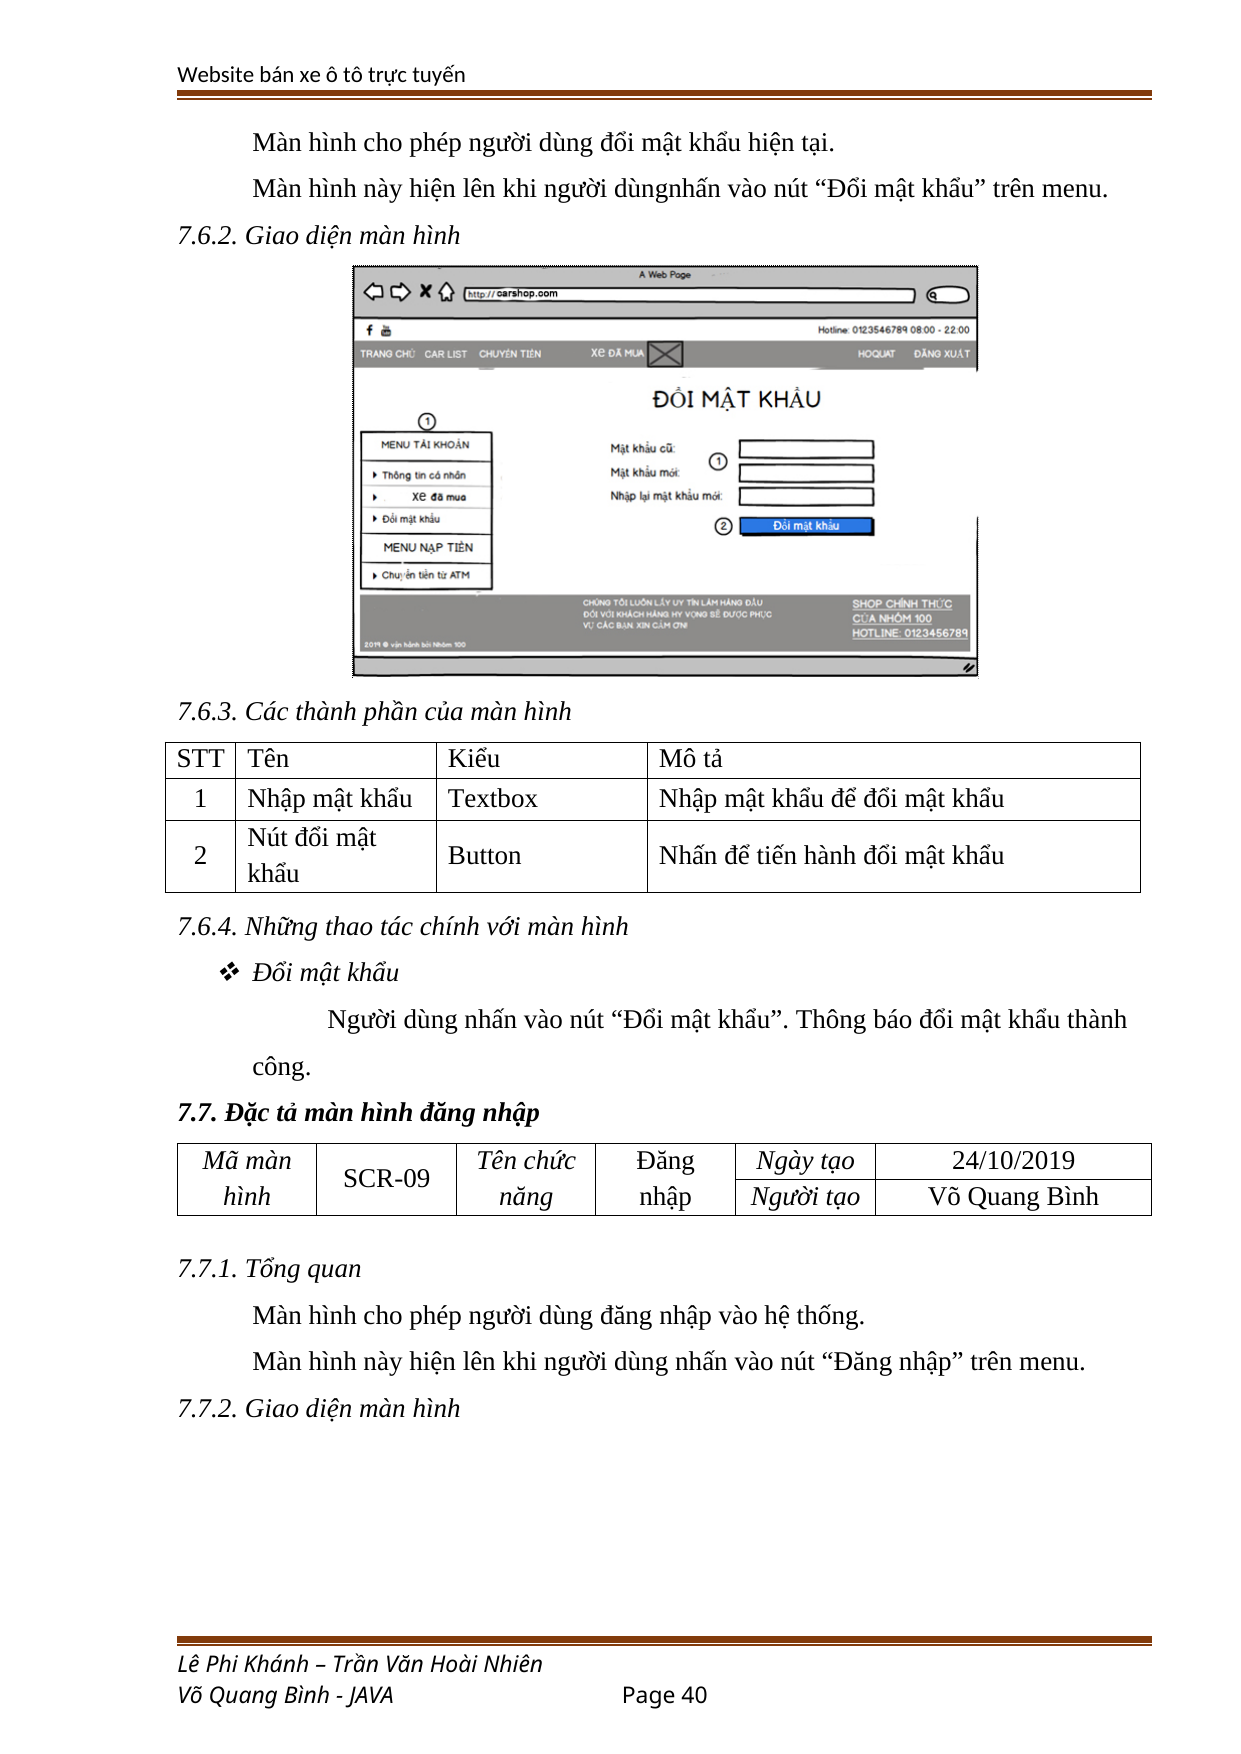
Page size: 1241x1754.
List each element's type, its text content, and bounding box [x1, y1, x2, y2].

table_header SCR-09 [317, 1144, 456, 1215]
list Đổi mật khẩu [214, 956, 1152, 988]
table_cell Textbox [437, 779, 647, 820]
text 7.6.3. Các thành phần của màn hình [177, 695, 1152, 726]
table_cell Người tạo [736, 1180, 875, 1215]
text 7.7. Đặc tả màn hình đăng nhập [177, 1097, 1152, 1128]
table_header Đăng nhập [596, 1144, 735, 1215]
table_header Tên [236, 743, 436, 778]
table_cell Button [437, 821, 647, 892]
text Người dùng nhấn vào nút “Đổi mật khẩu”. Thông báo đổi mật khẩu thành công. [252, 1003, 1152, 1081]
text Màn hình này hiện lên khi người dùng nhấn vào nút “Đăng nhập” trên menu. [177, 1345, 1152, 1377]
table_header Tên chức năng [457, 1144, 595, 1215]
table_cell 2 [166, 821, 235, 892]
text Màn hình cho phép người dùng đổi mật khẩu hiện tại. [177, 126, 1152, 157]
text 7.7.2. Giao diện màn hình [177, 1392, 1152, 1423]
text Màn hình này hiện lên khi người dùngnhấn vào nút “Đổi mật khẩu” trên menu. [177, 172, 1152, 204]
table_cell Nhập mật khẩu [236, 779, 436, 820]
table_header Ngày tạo [736, 1144, 875, 1179]
table_header Mã màn hình [178, 1144, 316, 1215]
text 7.6.2. Giao diện màn hình [177, 219, 1152, 250]
table_cell Nhấn để tiến hành đổi mật khẩu [648, 821, 1140, 892]
table_header Mô tả [648, 743, 1140, 778]
text 7.7.1. Tổng quan [177, 1252, 1152, 1283]
picture [350, 265, 979, 679]
text Màn hình cho phép người dùng đăng nhập vào hệ thống. [177, 1299, 1152, 1330]
table_header Kiểu [437, 743, 647, 778]
table_cell 1 [166, 779, 235, 820]
text 7.6.4. Những thao tác chính với màn hình [177, 910, 1152, 941]
table_header STT [166, 743, 235, 778]
table_header 24/10/2019 [876, 1144, 1151, 1179]
table_cell Nhập mật khẩu để đổi mật khẩu [648, 779, 1140, 820]
table_cell Nút đổi mật khẩu [236, 821, 436, 892]
table_cell Võ Quang Bình [876, 1180, 1151, 1215]
